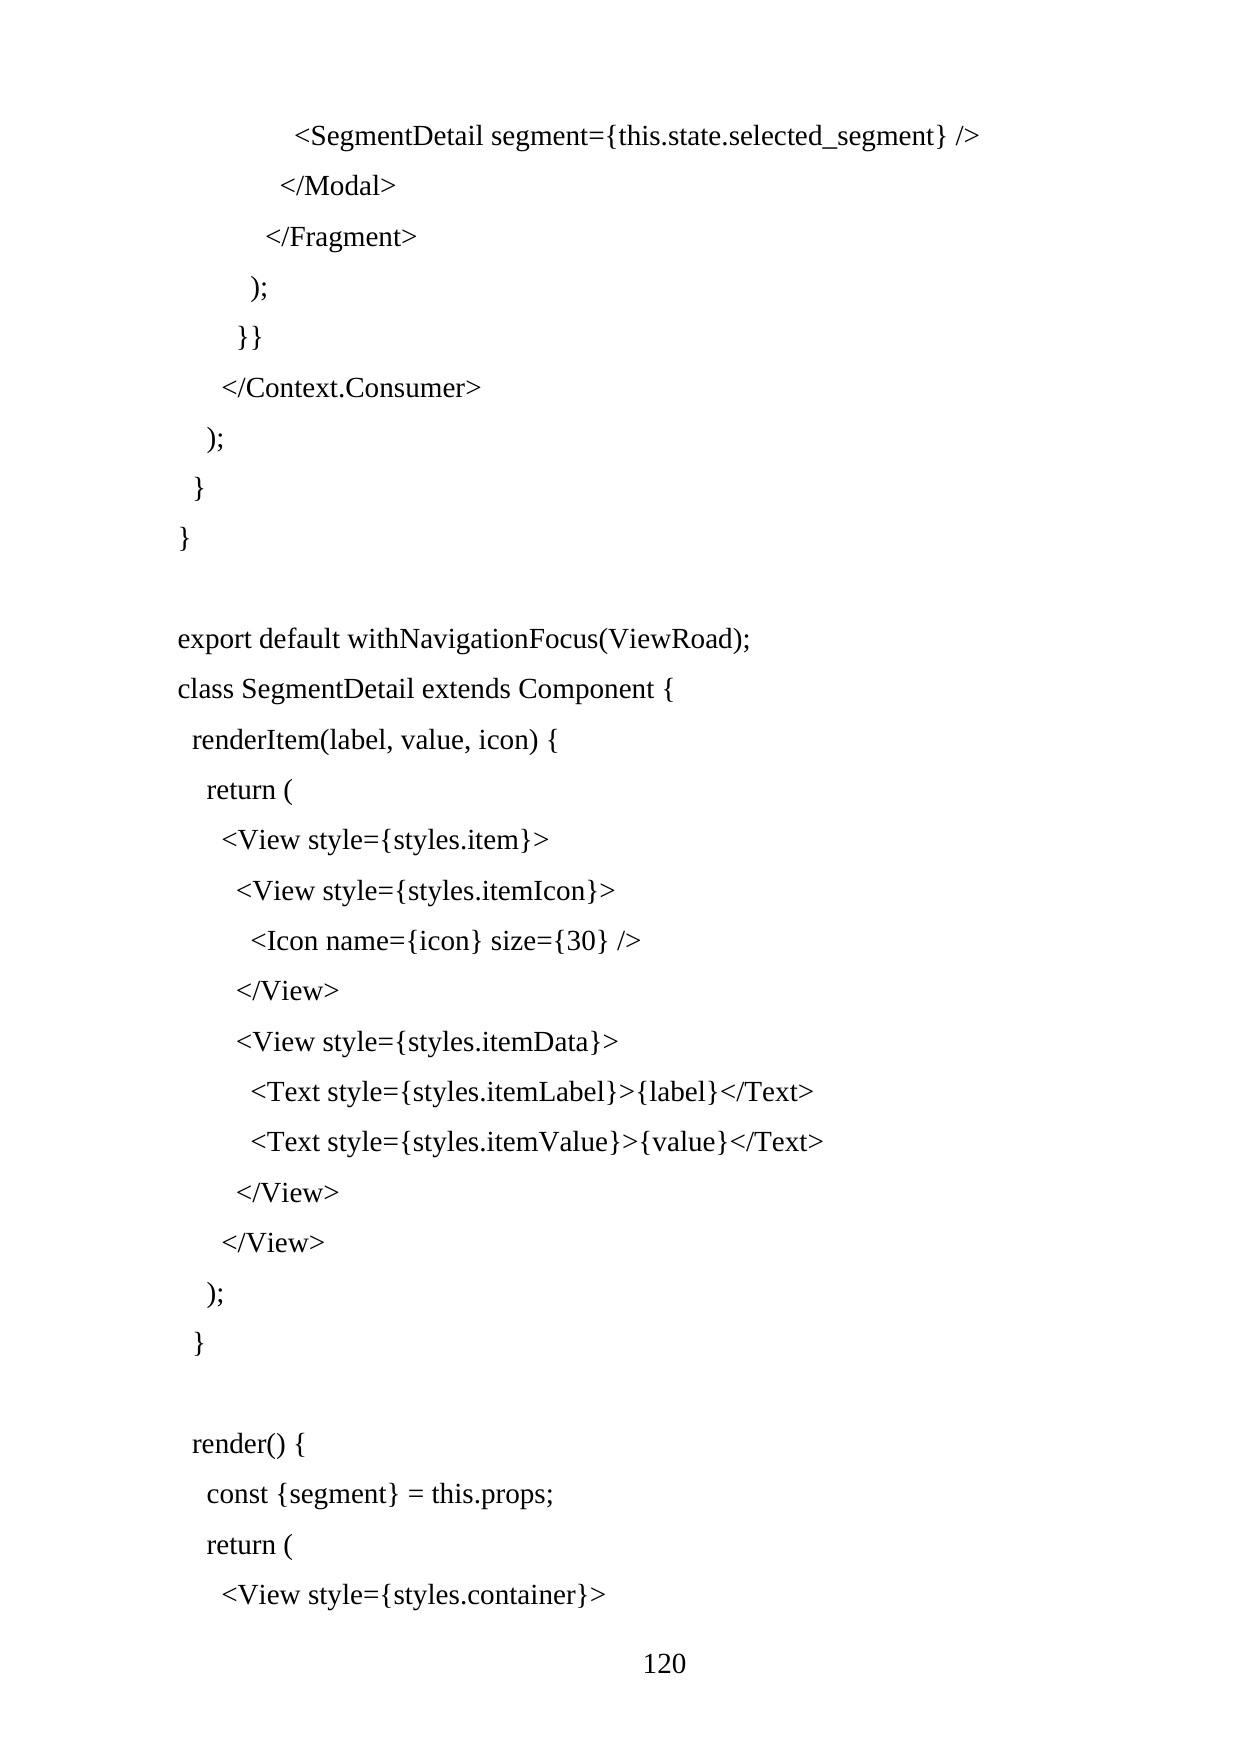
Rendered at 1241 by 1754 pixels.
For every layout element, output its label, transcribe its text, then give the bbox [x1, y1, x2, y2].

text <View style={styles.itemIcon}> [177, 873, 1152, 906]
text <View style={styles.item}> [177, 822, 1152, 856]
text } [177, 470, 1152, 504]
text export default withNavigationFocus(ViewRoad); [177, 621, 1152, 655]
text renderItem(label, value, icon) { [177, 722, 1152, 755]
text <Text style={styles.itemValue}>{value}</Text> [177, 1124, 1152, 1158]
text } [177, 521, 1152, 554]
text const {segment} = this.props; [177, 1477, 1152, 1510]
text <SegmentDetail segment={this.state.selected_segment} /> [177, 118, 1152, 152]
text </View> [177, 1175, 1152, 1208]
text ); [177, 420, 1152, 453]
text render() { [177, 1426, 1152, 1460]
text </Modal> [177, 168, 1152, 202]
text </Context.Consumer> [177, 370, 1152, 403]
text ); [177, 1275, 1152, 1309]
text } [177, 1326, 1152, 1359]
text </View> [177, 973, 1152, 1007]
text return ( [177, 772, 1152, 806]
text return ( [177, 1527, 1152, 1560]
text class SegmentDetail extends Component { [177, 672, 1152, 705]
text <View style={styles.container}> [177, 1577, 1152, 1611]
text </View> [177, 1225, 1152, 1258]
text ); [177, 269, 1152, 303]
text <Text style={styles.itemLabel}>{label}</Text> [177, 1074, 1152, 1108]
text }} [177, 319, 1152, 353]
text <Icon name={icon} size={30} /> [177, 923, 1152, 957]
text <View style={styles.itemData}> [177, 1024, 1152, 1057]
text </Fragment> [177, 219, 1152, 252]
